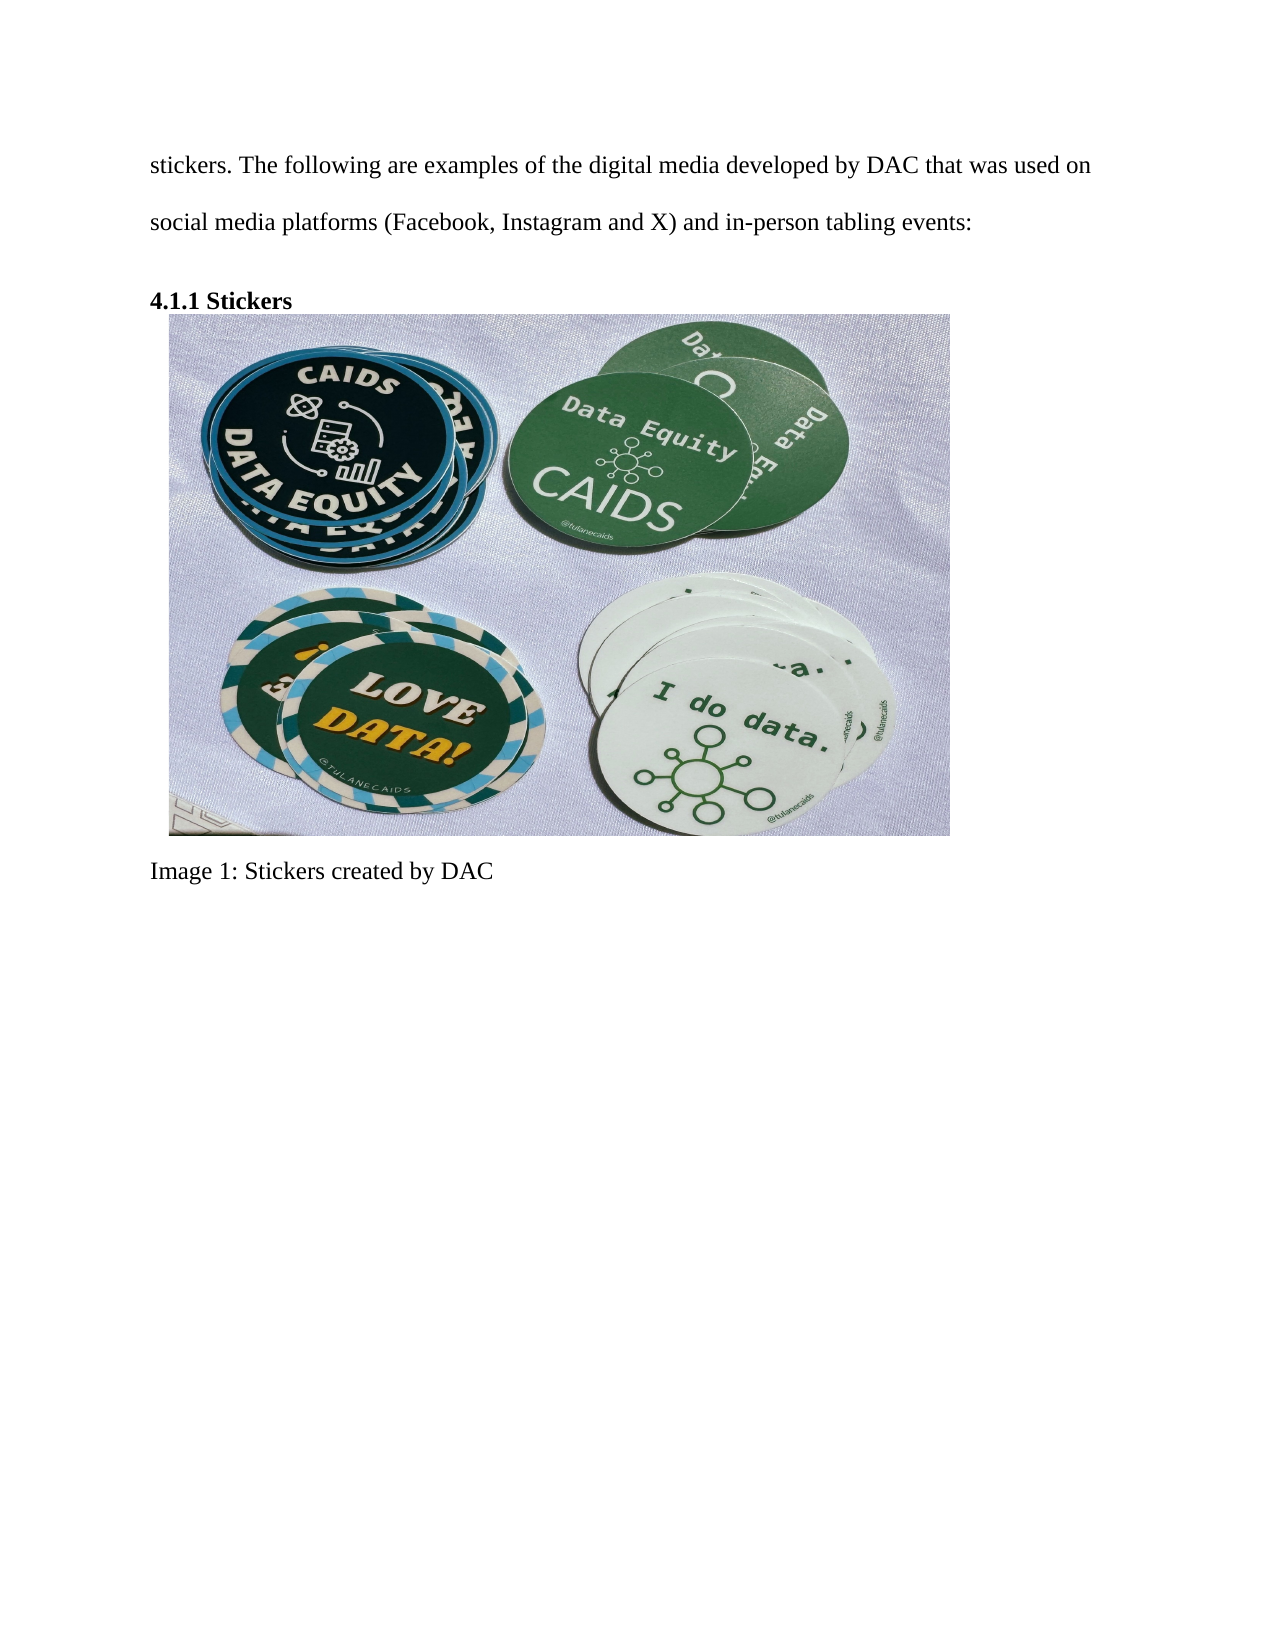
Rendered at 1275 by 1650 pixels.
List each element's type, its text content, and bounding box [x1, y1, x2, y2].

text Image 1: Stickers created by DAC [150, 856, 1125, 885]
picture [168, 314, 950, 836]
subtitle 4.1.1 Stickers [150, 286, 1125, 314]
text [150, 150, 1125, 236]
